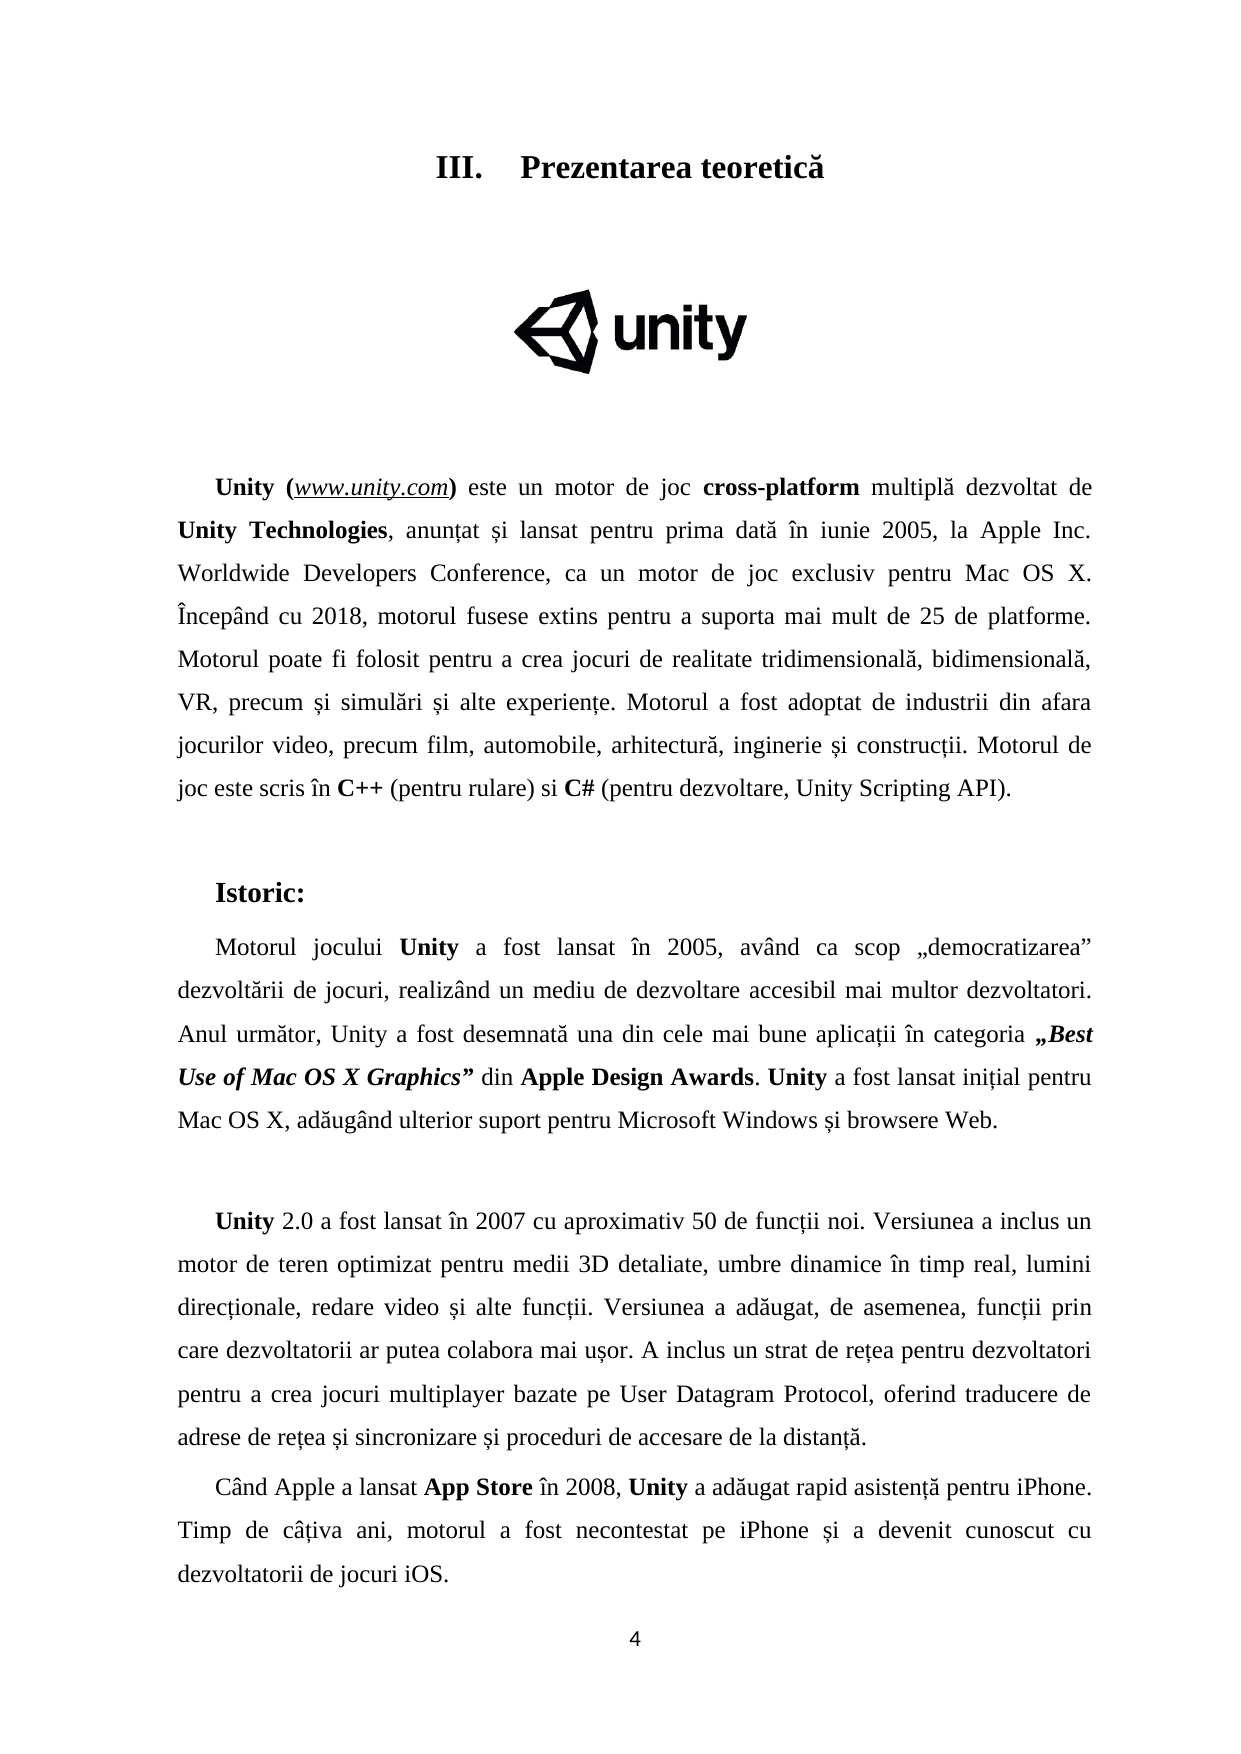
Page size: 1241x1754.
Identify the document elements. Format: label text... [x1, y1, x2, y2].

text Istoric: [177, 875, 1092, 908]
text Când Apple a lansat App Store în 2008, Unity a adăugat rapid asistență pentru iPhone. Timp de câțiva ani, motorul a fost necontestat pe iPhone și a devenit cunoscut cu dezvoltatorii de jocuri iOS. [177, 1472, 1092, 1587]
text Unity 2.0 a fost lansat în 2007 cu aproximativ 50 de funcții noi. Versiunea a inclus un motor de teren optimizat pentru medii 3D detaliate, umbre dinamice în timp real, lumini direcționale, redare video și alte funcții. Versiunea a adăugat, de asemenea, funcții prin care dezvoltatorii ar putea colabora mai ușor. A inclus un strat de rețea pentru dezvoltatori pentru a crea jocuri multiplayer bazate pe User Datagram Protocol, oferind traducere de adrese de rețea și sincronizare și proceduri de accesare de la distanță. [177, 1206, 1092, 1451]
picture [408, 212, 862, 451]
text Unity (www.unity.com) este un motor de joc cross-platform multiplă dezvoltat de Unity Technologies, anunțat și lansat pentru prima dată în iunie 2005, la Apple Inc. Worldwide Developers Conference, ca un motor de joc exclusiv pentru Mac OS X. Începând cu 2018, motorul fusese extins pentru a suporta mai mult de 25 de platforme. Motorul poate fi folosit pentru a crea jocuri de realitate tridimensională, bidimensională, VR, precum și simulări și alte experiențe. Motorul a fost adoptat de industrii din afara jocurilor video, precum film, automobile, arhitectură, inginerie și construcții. Motorul de joc este scris în C++ (pentru rulare) si C# (pentru dezvoltare, Unity Scripting API). [177, 472, 1092, 802]
list Prezentarea teoretică [215, 148, 1092, 186]
text Motorul jocului Unity a fost lansat în 2005, având ca scop „democratizarea” dezvoltării de jocuri, realizând un mediu de dezvoltare accesibil mai multor dezvoltatori. Anul următor, Unity a fost desemnată una din cele mai bune aplicații în categoria „Best Use of Mac OS X Graphics” din Apple Design Awards. Unity a fost lansat inițial pentru Mac OS X, adăugând ulterior suport pentru Microsoft Windows și browsere Web. [177, 932, 1092, 1134]
